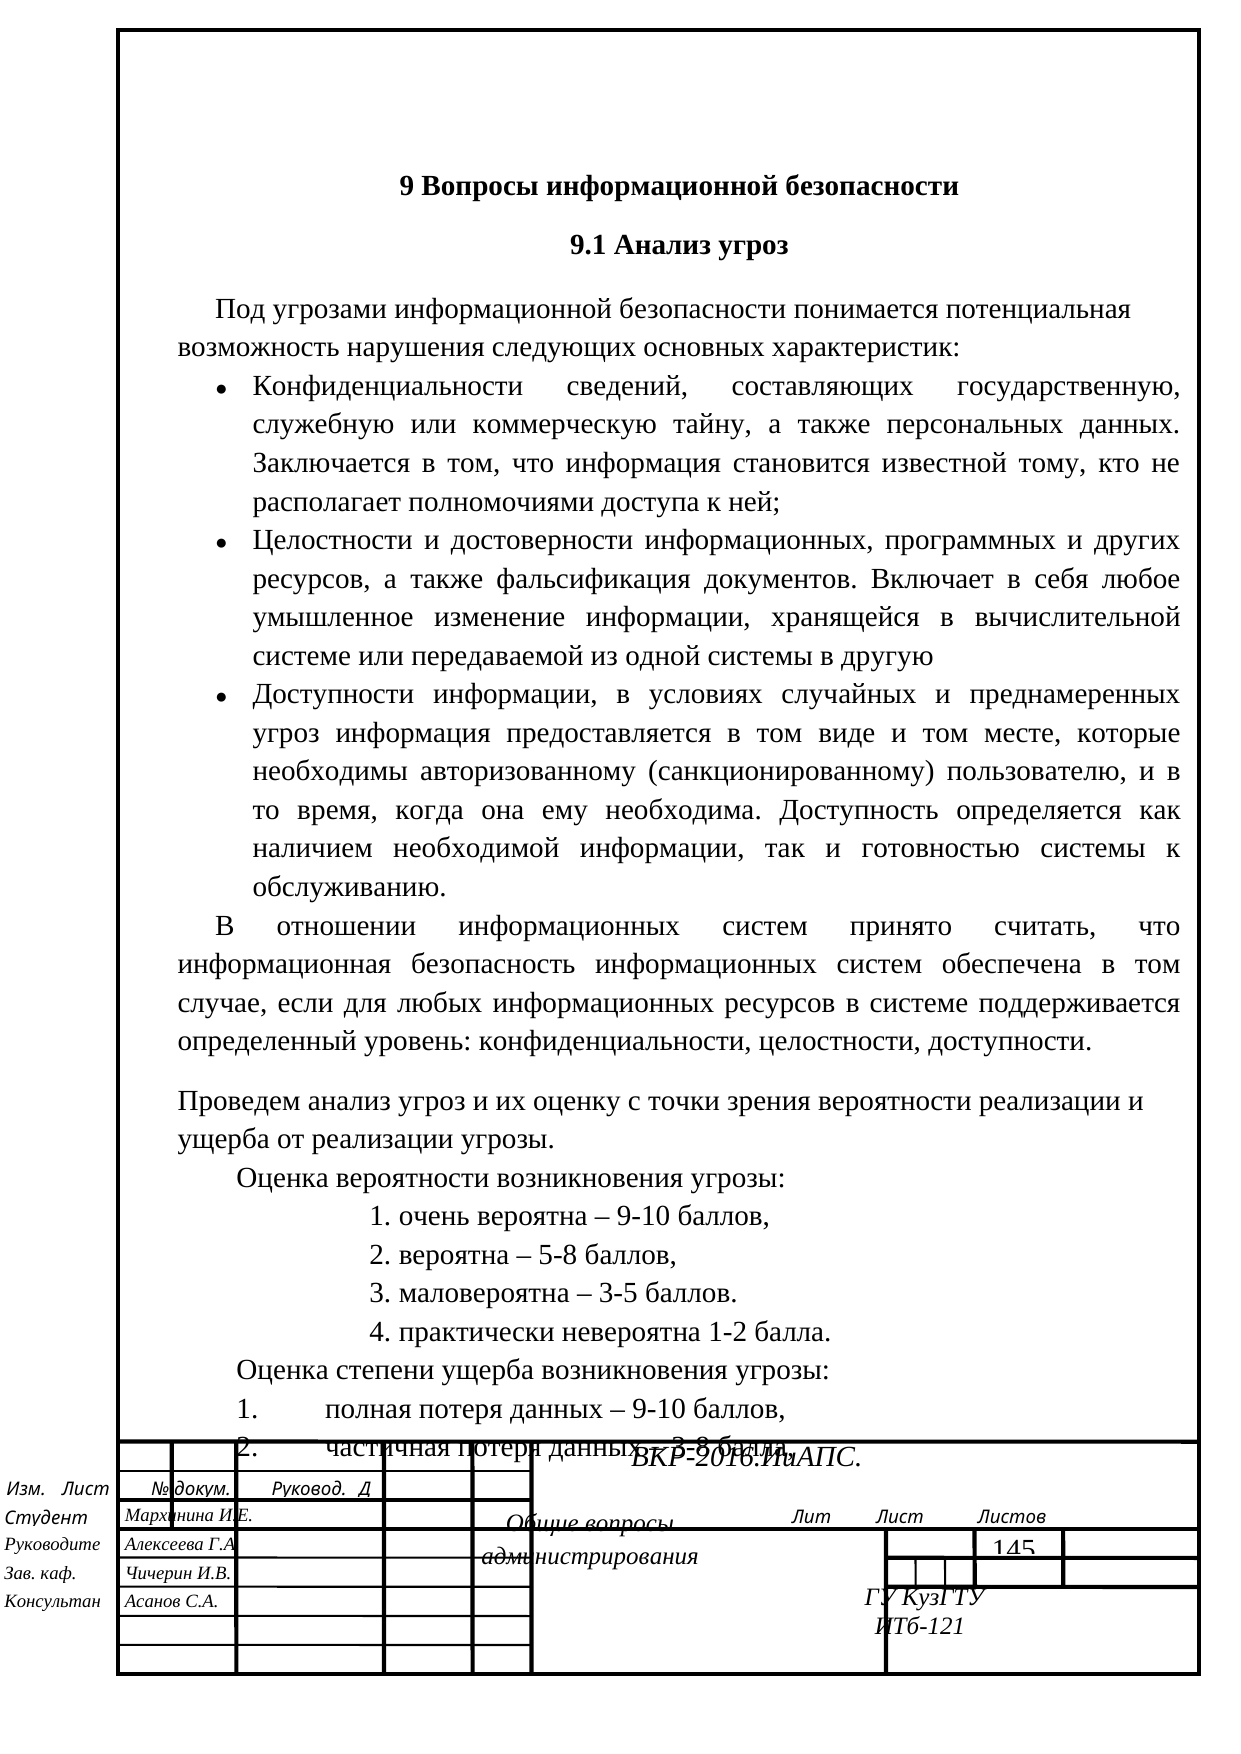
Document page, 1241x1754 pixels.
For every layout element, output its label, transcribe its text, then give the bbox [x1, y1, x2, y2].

text Под угрозами информационной безопасности понимается потенциальная возможность нарушения следующих основных характеристик: [177, 291, 1181, 363]
subtitle Вопросы информационной безопасности [177, 168, 1181, 202]
text Оценка степени ущерба возникновения угрозы: [177, 1352, 1181, 1386]
list частичная потеря данных – 3-8 балла, [177, 1429, 1181, 1463]
subtitle Анализ угроз [177, 227, 1181, 261]
list Целостности и достоверности информационных, программных и других ресурсов, а также фальсификация документов. Включает в себя любое умышленное изменение информации, хранящейся в вычислительной системе или передаваемой из одной системы в другую [215, 522, 1181, 671]
list очень вероятна – 9-10 баллов, [310, 1198, 1181, 1232]
list маловероятна – 3-5 баллов. [310, 1275, 1181, 1309]
text Проведем анализ угроз и их оценку с точки зрения вероятности реализации и ущерба от реализации угрозы. [177, 1083, 1181, 1155]
text Оценка вероятности возникновения угрозы: [177, 1160, 1181, 1193]
text В отношении информационных систем принято считать, что информационная безопасность информационных систем обеспечена в том случае, если для любых информационных ресурсов в системе поддерживается определенный уровень: конфиденциальности, целостности, доступности. [177, 908, 1181, 1057]
list полная потеря данных – 9-10 баллов, [177, 1391, 1181, 1424]
list вероятна – 5-8 баллов, [310, 1237, 1181, 1270]
list Доступности информации, в условиях случайных и преднамеренных угроз информация предоставляется в том виде и том месте, которые необходимы авторизованному (санкционированному) пользователю, и в то время, когда она ему необходима. Доступность определяется как наличием необходимой информации, так и готовностью системы к обслуживанию. [215, 676, 1181, 903]
list Конфиденциальности сведений, составляющих государственную, служебную или коммерческую тайну, а также персональных данных. Заключается в том, что информация становится известной тому, кто не располагает полномочиями доступа к ней; [215, 368, 1181, 517]
list практически невероятна 1-2 балла. [310, 1314, 1181, 1347]
